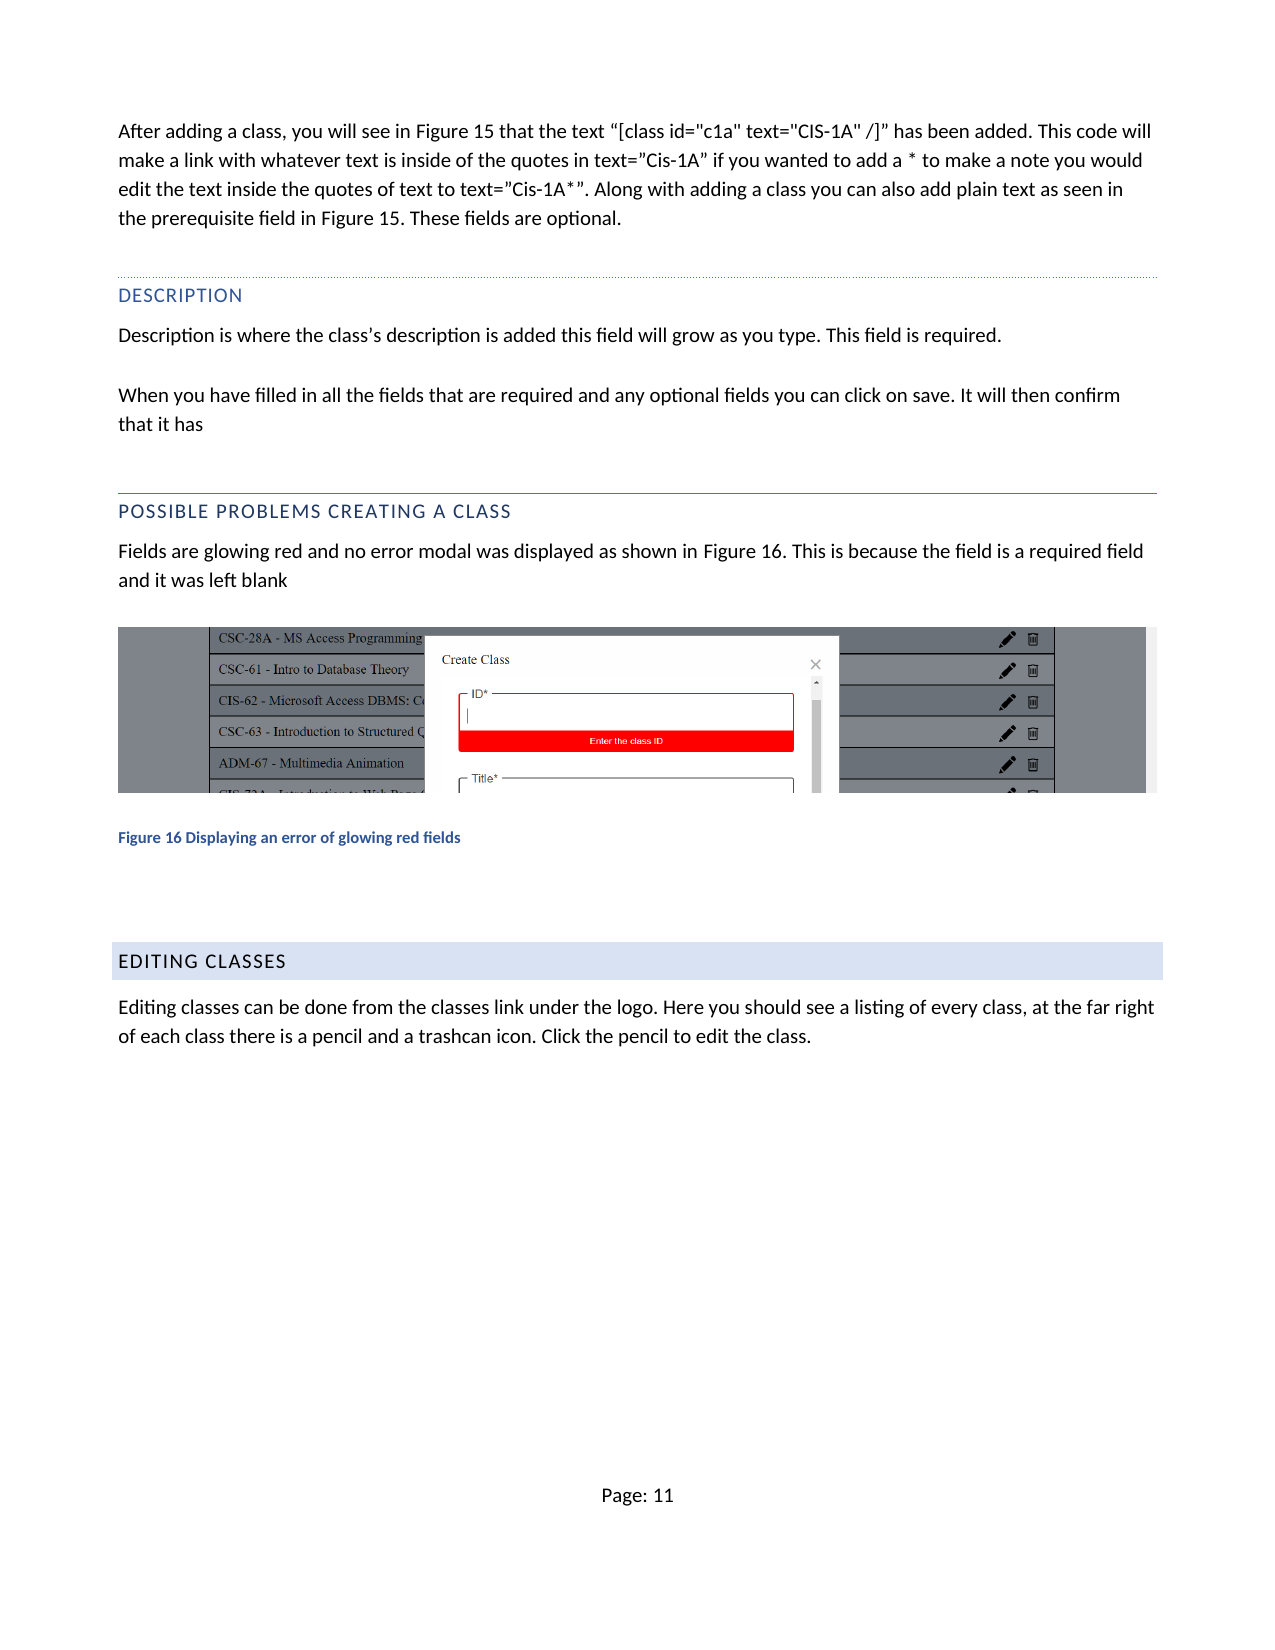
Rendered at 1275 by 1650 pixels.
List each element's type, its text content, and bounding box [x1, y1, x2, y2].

text Figure 16 Displaying an error of glowing red fields [118, 827, 1157, 847]
text Editing classes can be done from the classes link under the logo. Here you should see a listing of every class, at the far right of each class there is a pencil and a trashcan icon. Click the pencil to edit the class. [118, 994, 1157, 1049]
list After adding a class, you will see in Figure 15 that the text “[class id="c1a" text="CIS-1A" /]” has been added. This code will make a link with whatever text is inside of the quotes in text=”Cis-1A” if you wanted to add a * to make a note you would edit the text inside the quotes of text to text=”Cis-1A*”. Along with adding a class you can also add plain text as seen in the prerequisite field in Figure 15. These fields are optional. [118, 118, 1157, 231]
subtitle Description [118, 276, 1157, 308]
text Fields are glowing red and no error modal was displayed as shown in Figure 16. This is because the field is a required field and it was left blank [118, 538, 1157, 592]
subtitle Editing classes [118, 948, 1157, 974]
text Description is where the class’s description is added this field will grow as you type. This field is required. [118, 322, 1157, 347]
text When you have filled in all the fields that are required and any optional fields you can click on save. It will then confirm that it has [118, 382, 1157, 437]
subtitle Possible problems creating a class [118, 494, 1157, 524]
picture [118, 627, 1157, 793]
